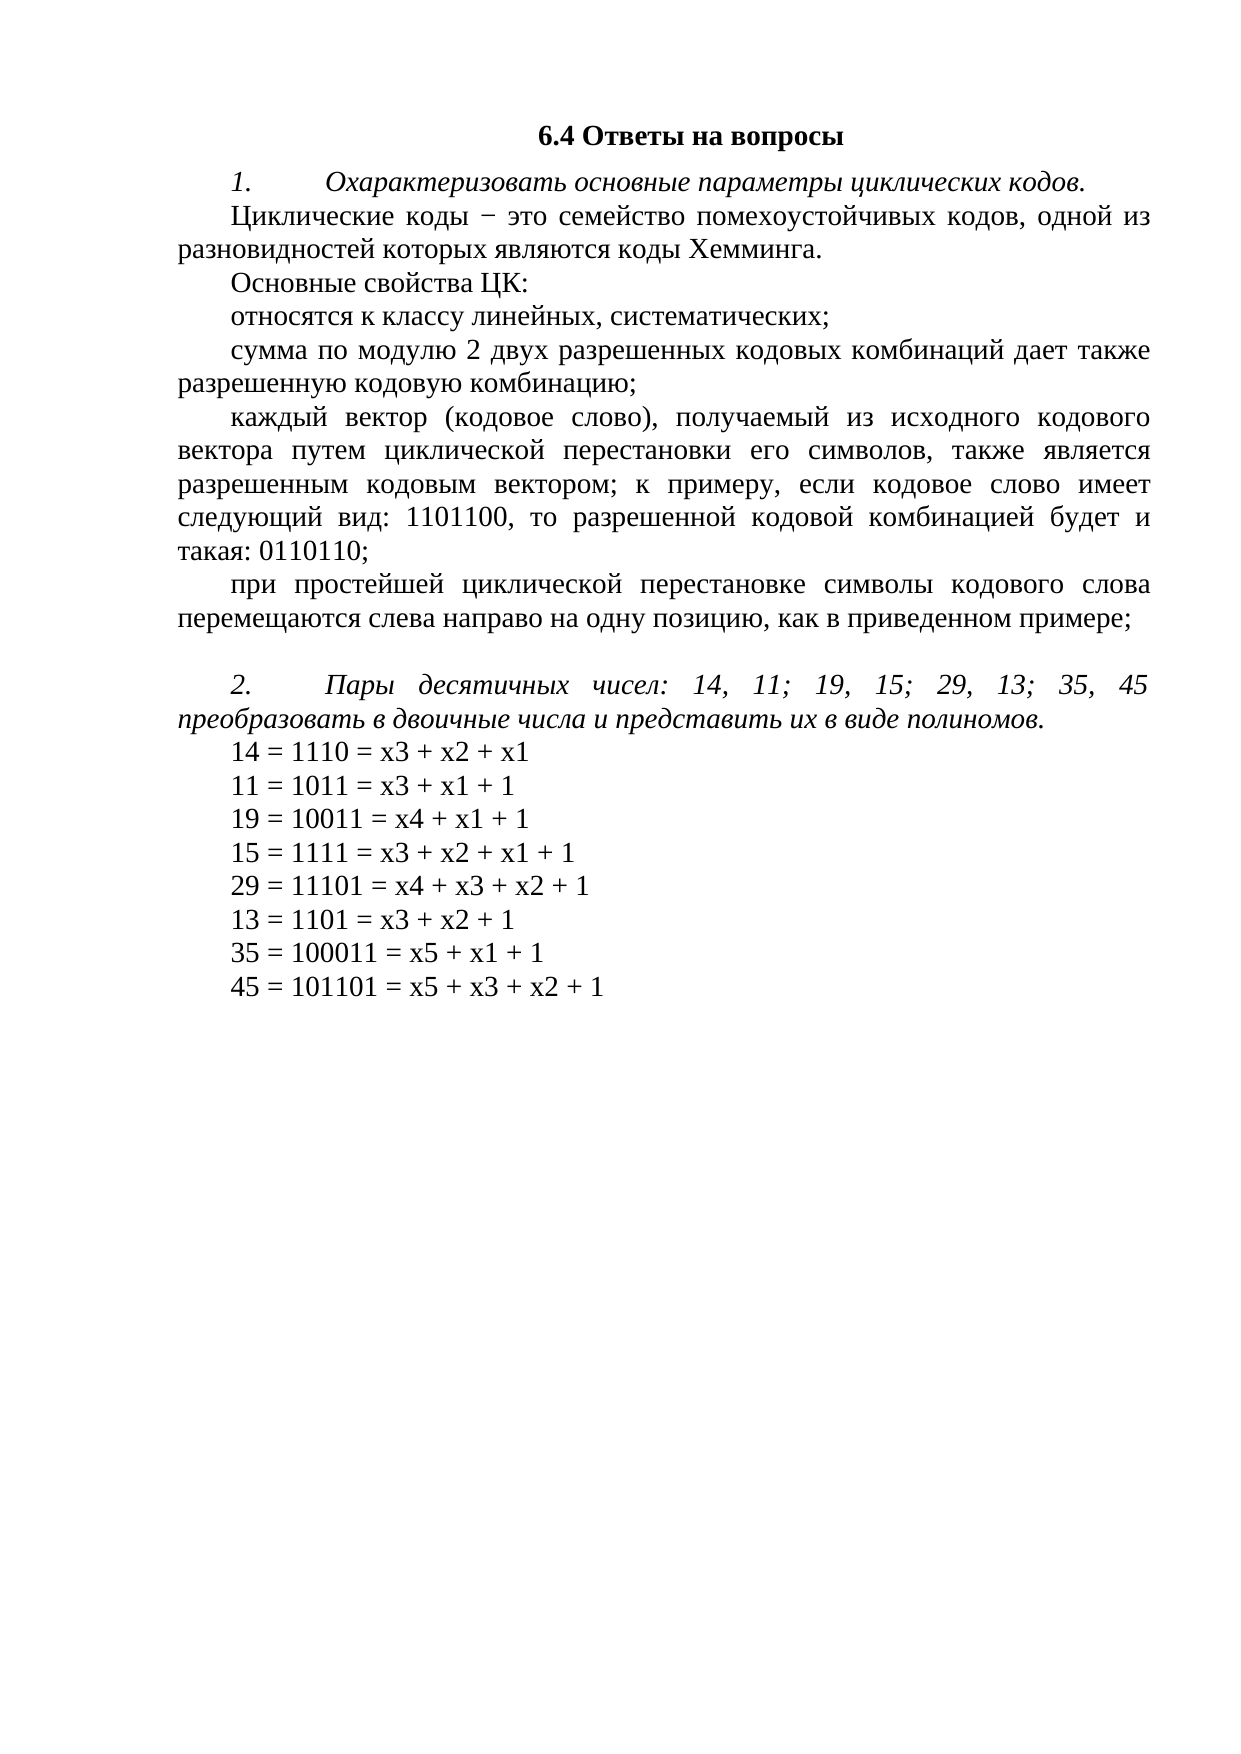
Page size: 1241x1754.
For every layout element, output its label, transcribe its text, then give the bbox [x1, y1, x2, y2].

text 15 = 1111 = x3 + x2 + x1 + 1 [177, 835, 1152, 868]
text 11 = 1011 = x3 + x1 + 1 [177, 768, 1152, 801]
text при простейшей циклической перестановке символы кодового слова перемещаются слева направо на одну позицию, как в приведенном примере; [177, 567, 1152, 634]
text 14 = 1110 = x3 + x2 + x1 [177, 734, 1152, 768]
list Охарактеризовать основные параметры циклических кодов. [177, 164, 1152, 198]
text 45 = 101101 = x5 + x3 + x2 + 1 [177, 969, 1152, 1003]
text относятся к классу линейных, систематических; [177, 298, 1152, 332]
text Циклические коды − это семейство помехоустойчивых кодов, одной из разновидностей которых являются коды Хемминга. [177, 198, 1152, 265]
list Пары десятичных чисел: 14, 11; 19, 15; 29, 13; 35, 45 преобразовать в двоичные числа и представить их в виде полиномов. [177, 667, 1152, 734]
text Основные свойства ЦК: [177, 265, 1152, 298]
text 13 = 1101 = x3 + x2 + 1 [177, 902, 1152, 936]
text 19 = 10011 = x4 + x1 + 1 [177, 801, 1152, 835]
text сумма по модулю 2 двух разрешенных кодовых комбинаций дает также разрешенную кодовую комбинацию; [177, 332, 1152, 399]
text 29 = 11101 = x4 + x3 + x2 + 1 [177, 868, 1152, 902]
text каждый вектор (кодовое слово), получаемый из исходного кодового вектора путем циклической перестановки его символов, также является разрешенным кодовым вектором; к примеру, если кодовое слово имеет следующий вид: 1101100, то разрешенной кодовой комбинацией будет и такая: 0110110; [177, 399, 1152, 567]
text 6.4 Ответы на вопросы [177, 118, 1152, 152]
text 35 = 100011 = x5 + x1 + 1 [177, 936, 1152, 969]
